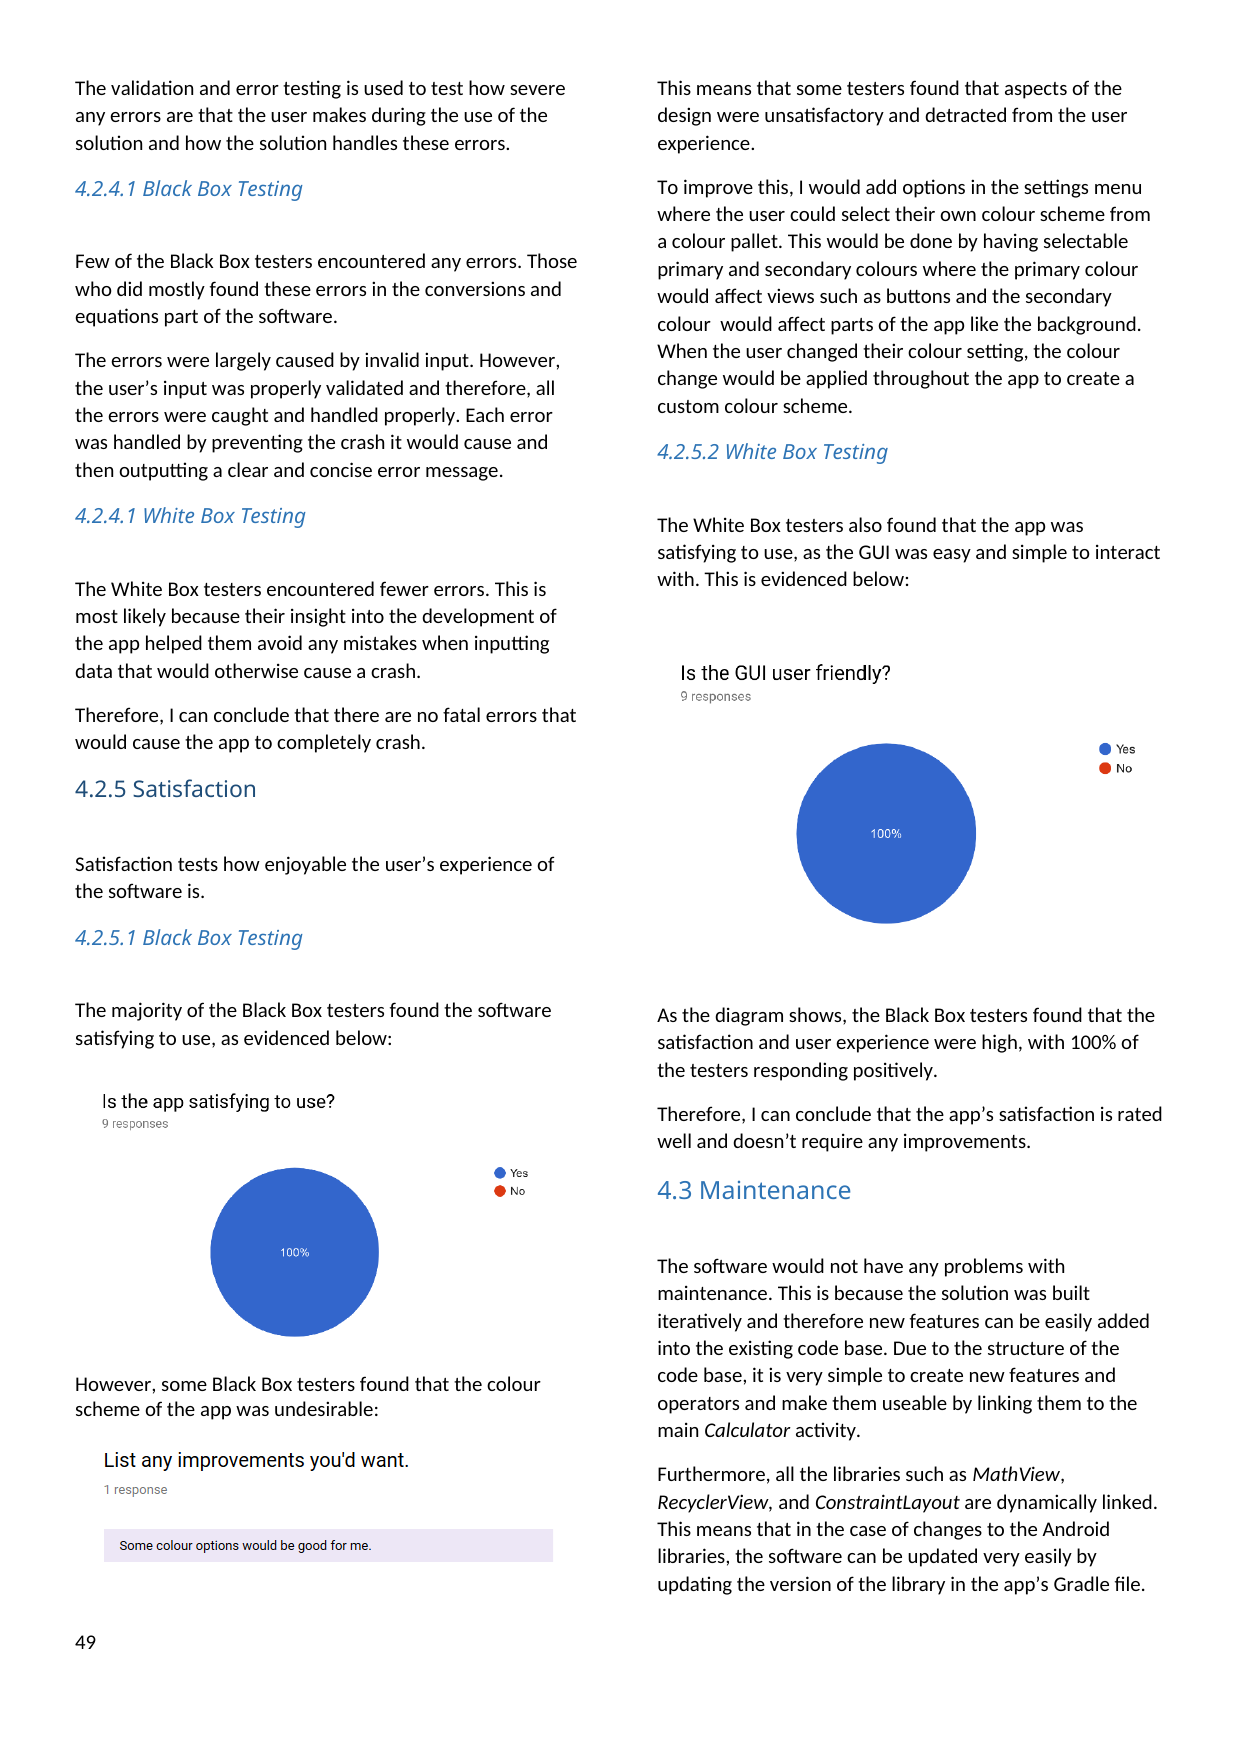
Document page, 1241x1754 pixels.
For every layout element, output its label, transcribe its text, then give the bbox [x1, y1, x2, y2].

text The validation and error testing is used to test how severe any errors are that the user makes during the use of the solution and how the solution handles these errors. [75, 75, 583, 155]
text Therefore, I can conclude that there are no fatal errors that would cause the app to completely crash. [75, 702, 583, 755]
subtitle 4.2.4.1 Black Box Testing [75, 174, 583, 202]
text The White Box testers also found that the app was satisfying to use, as the GUI was easy and simple to interact with. This is evidenced below: [657, 512, 1165, 592]
text Few of the Black Box testers encountered any errors. Those who did mostly found these errors in the conversions and equations part of the software. [75, 248, 583, 329]
text The majority of the Black Box testers found the software satisfying to use, as evidenced below: [75, 997, 583, 1050]
text As the diagram shows, the Black Box testers found that the satisfaction and user experience were high, with 100% of the testers responding positively. [657, 1002, 1165, 1082]
subtitle 4.2.4.1 White Box Testing [75, 501, 583, 529]
picture [75, 1421, 554, 1595]
text Satisfaction tests how enjoyable the user’s experience of the software is. [75, 851, 583, 904]
text Therefore, I can conclude that the app’s satisfaction is rated well and doesn’t require any improvements. [657, 1101, 1165, 1154]
text The software would not have any problems with maintenance. This is because the solution was built iteratively and therefore new features can be easily added into the existing code base. Due to the structure of the code base, it is very simple to create new features and operators and make them useable by linking them to the main Calculator activity. [657, 1253, 1165, 1443]
text The errors were largely caused by invalid input. However, the user’s input was properly validated and therefore, all the errors were caught and handled properly. Each error was handled by preventing the crash it would cause and then outputting a clear and concise error message. [75, 347, 583, 482]
subtitle 4.2.5.1 Black Box Testing [75, 923, 583, 951]
subtitle 4.3 Maintenance [657, 1172, 1165, 1206]
subtitle 4.2.5.2 White Box Testing [657, 437, 1165, 466]
picture [657, 636, 1147, 958]
text Furthermore, all the libraries such as MathView, RecyclerView, and ConstraintLayout are dynamically linked. This means that in the case of changes to the Android libraries, the software can be updated very easily by updating the version of the library in the app’s Gradle file. [657, 1462, 1165, 1597]
picture [79, 1068, 550, 1369]
subtitle 4.2.5 Satisfaction [75, 773, 583, 805]
text To improve this, I would add options in the settings menu where the user could select their own colour scheme from a colour pallet. This would be done by having selectable primary and secondary colours where the primary colour would affect views such as buttons and the secondary colour would affect parts of the app like the background. When the user changed their colour setting, the colour change would be applied throughout the app to create a custom colour scheme. [657, 174, 1165, 418]
text However, some Black Box testers found that the colour scheme of the app was undesirable: [75, 1371, 583, 1422]
text This means that some testers found that aspects of the design were unsatisfactory and detracted from the user experience. [657, 75, 1165, 155]
text The White Box testers encountered fewer errors. This is most likely because their insight into the development of the app helped them avoid any mistakes when inputting data that would otherwise cause a crash. [75, 576, 583, 683]
